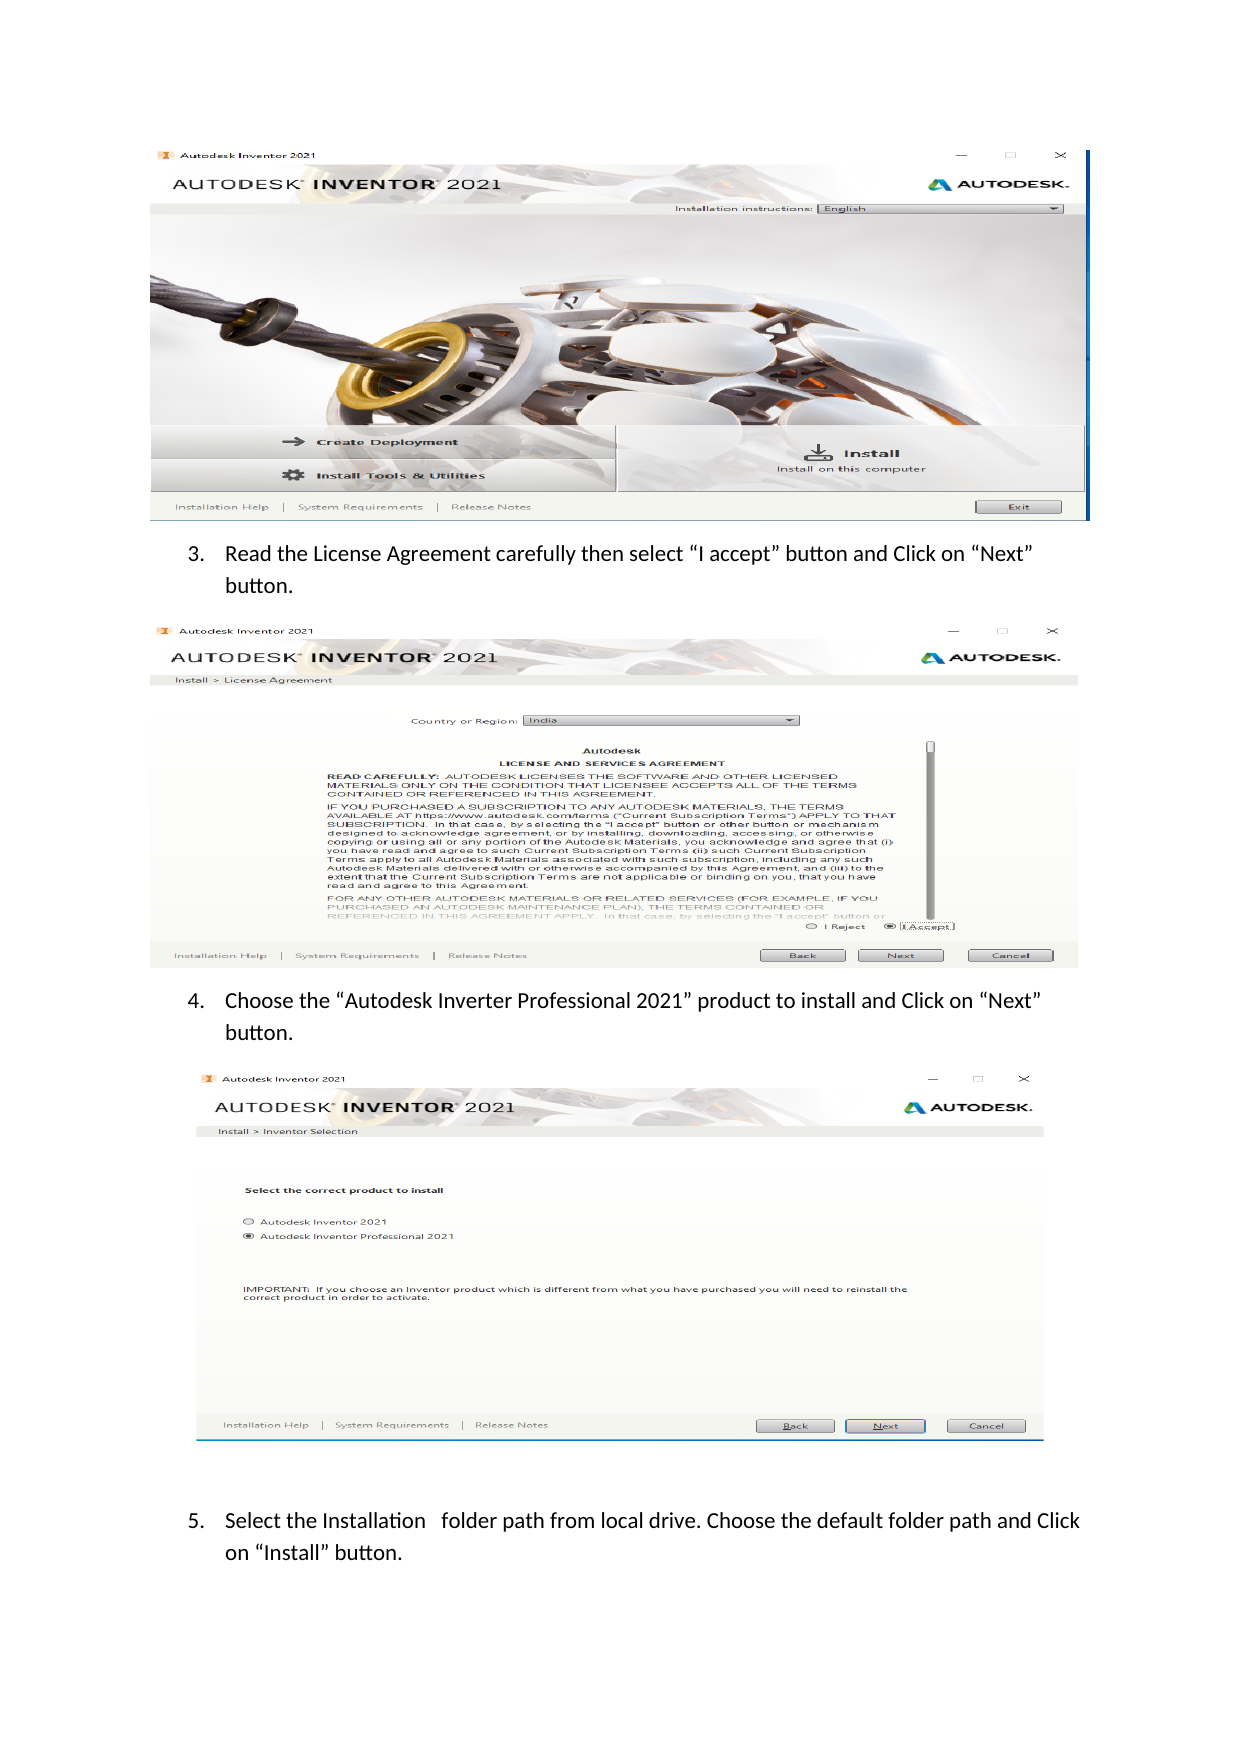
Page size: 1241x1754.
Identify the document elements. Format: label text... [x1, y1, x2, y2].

list Select the Installation folder path from local drive. Choose the default folder path and Click on “Install” button. [187, 1506, 1090, 1566]
list Read the License Agreement carefully then select “I accept” button and Click on “Next” button. [187, 539, 1090, 599]
list Choose the “Autodesk Inverter Professional 2021” product to install and Click on “Next” button. [187, 986, 1090, 1046]
picture [150, 624, 1078, 968]
picture [196, 1071, 1044, 1441]
picture [150, 150, 1090, 521]
